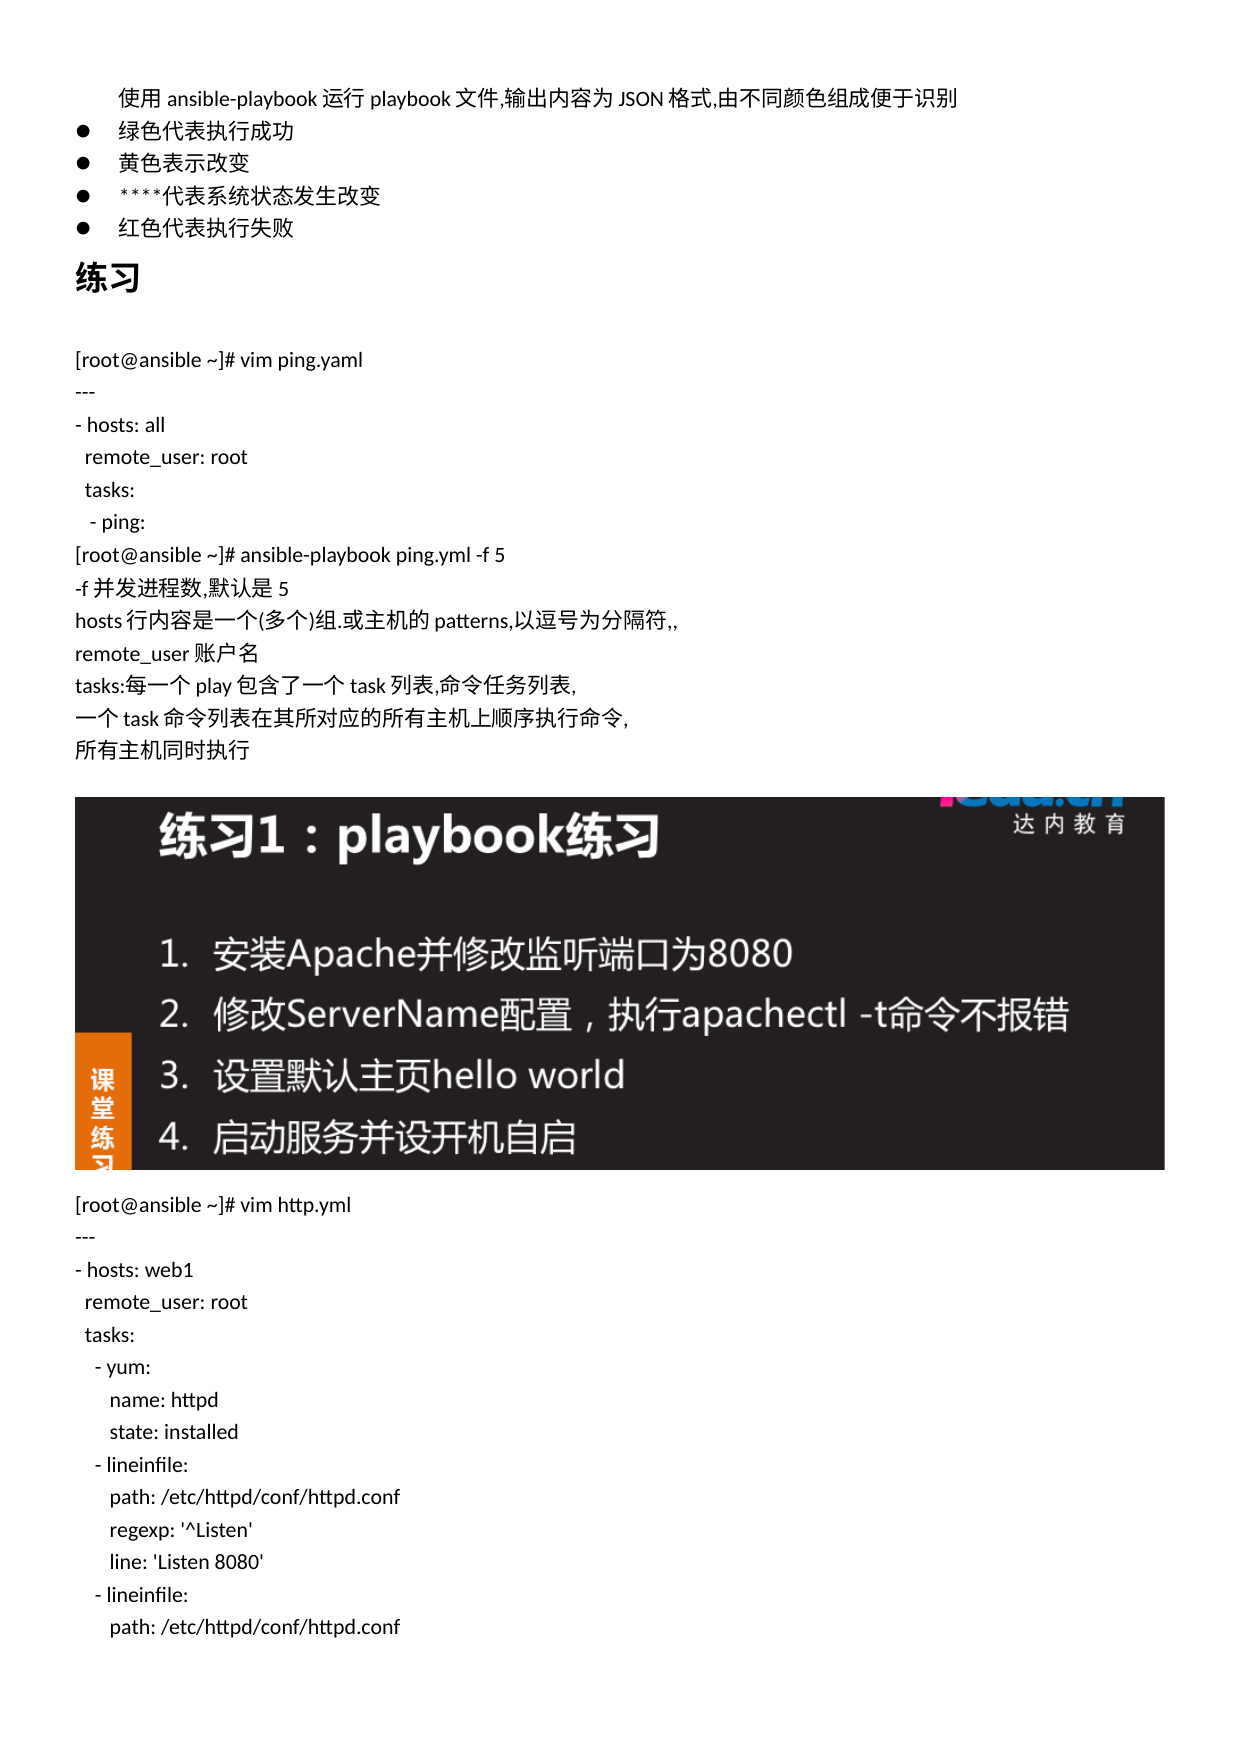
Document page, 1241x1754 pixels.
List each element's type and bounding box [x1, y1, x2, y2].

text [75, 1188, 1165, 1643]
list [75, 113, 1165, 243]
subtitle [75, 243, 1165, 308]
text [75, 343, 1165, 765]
picture [75, 797, 1165, 1170]
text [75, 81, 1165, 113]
